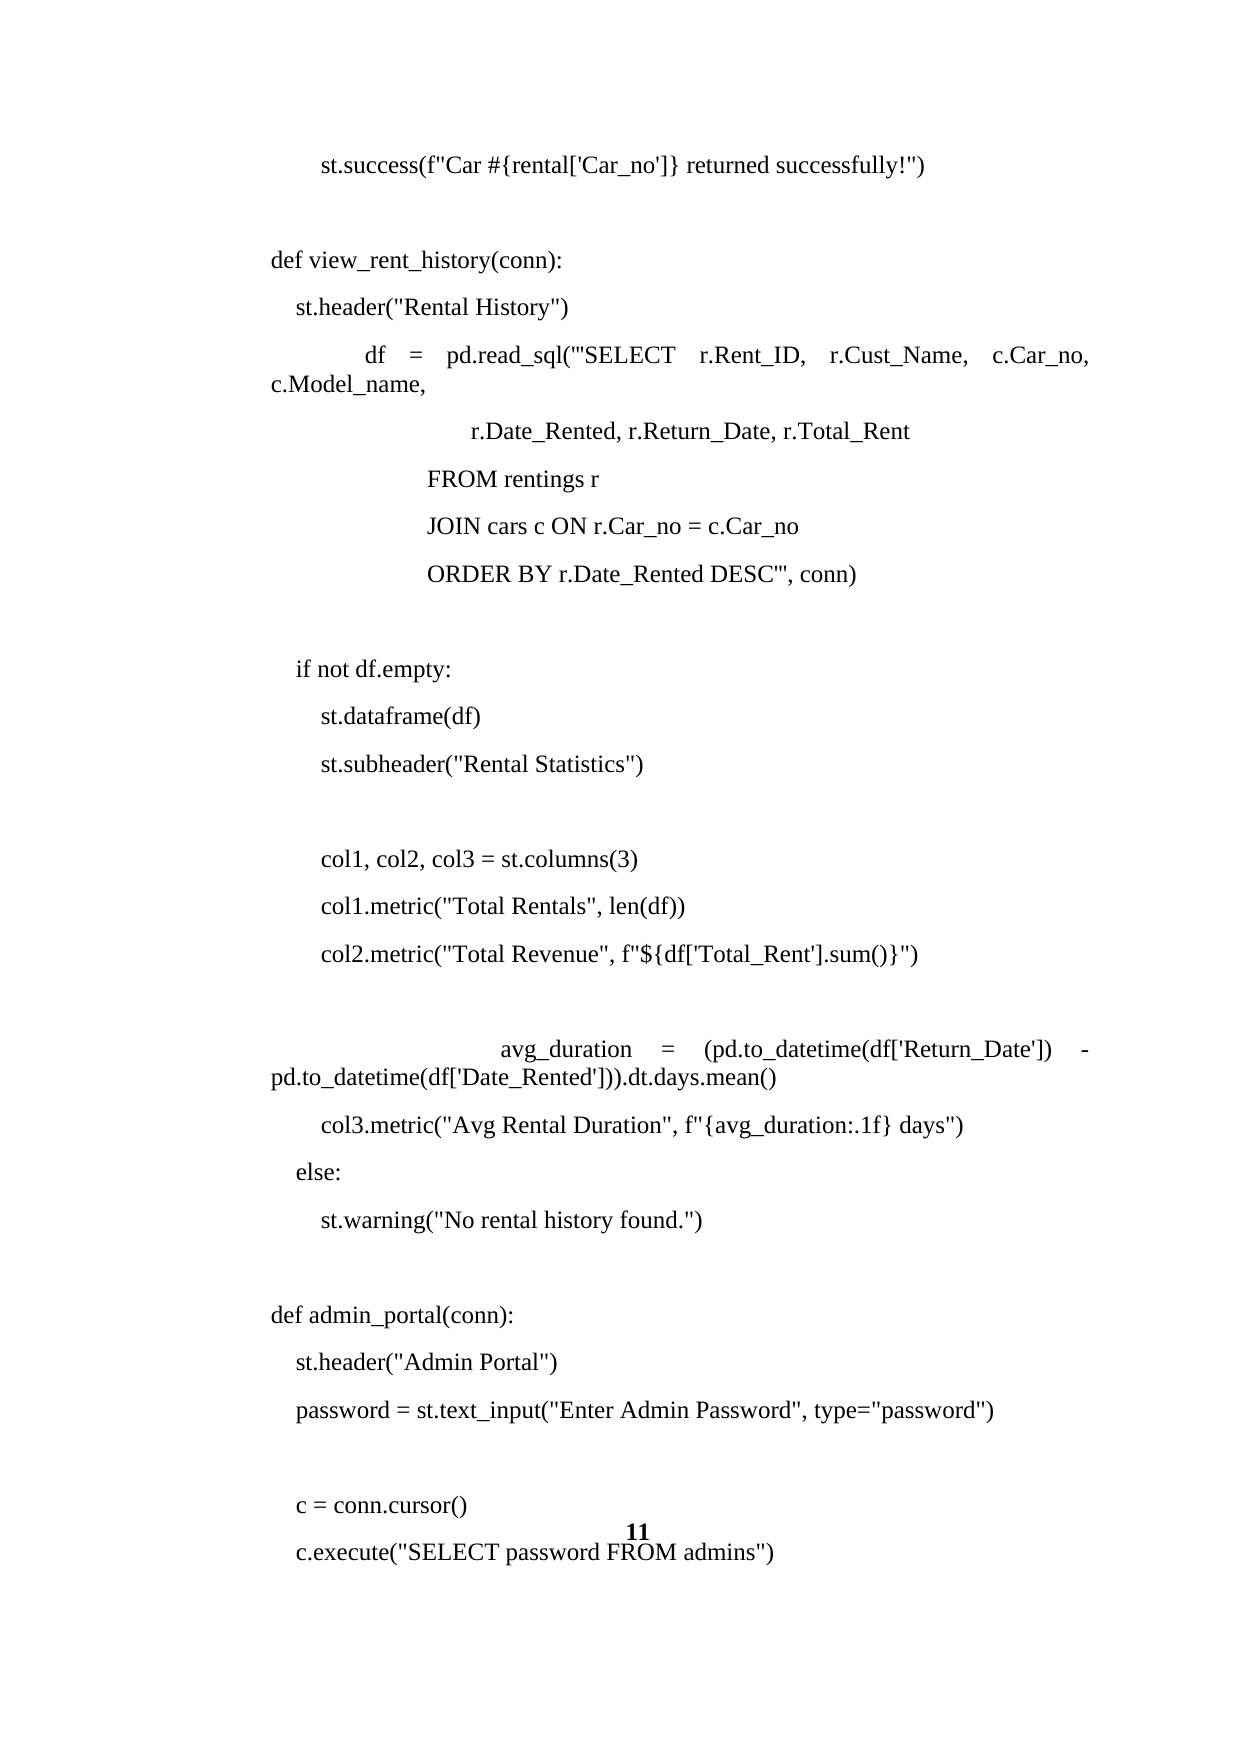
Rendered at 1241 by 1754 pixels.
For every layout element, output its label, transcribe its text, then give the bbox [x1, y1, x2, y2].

text def view_rent_history(conn): [271, 245, 1090, 274]
text st.subheader("Rental Statistics") [271, 749, 1090, 777]
text if not df.empty: [271, 654, 1090, 682]
text JOIN cars c ON r.Car_no = c.Car_no [271, 511, 1090, 540]
text col1, col2, col3 = st.columns(3) [271, 844, 1090, 872]
text r.Date_Rented, r.Return_Date, r.Total_Rent [271, 416, 1090, 445]
text col1.metric("Total Rentals", len(df)) [271, 891, 1090, 920]
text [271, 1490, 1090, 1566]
text st.success(f"Car #{rental['Car_no']} returned successfully!") [271, 150, 1090, 179]
text ORDER BY r.Date_Rented DESC''', conn) [271, 559, 1090, 587]
text col2.metric("Total Revenue", f"${df['Total_Rent'].sum()}") [271, 939, 1090, 967]
text FROM rentings r [271, 464, 1090, 492]
text st.dataframe(df) [271, 701, 1090, 730]
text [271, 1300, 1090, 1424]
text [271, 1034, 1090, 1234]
text st.header("Rental History") [271, 292, 1090, 321]
text df = pd.read_sql('''SELECT r.Rent_ID, r.Cust_Name, c.Car_no, c.Model_name, [271, 340, 1090, 397]
